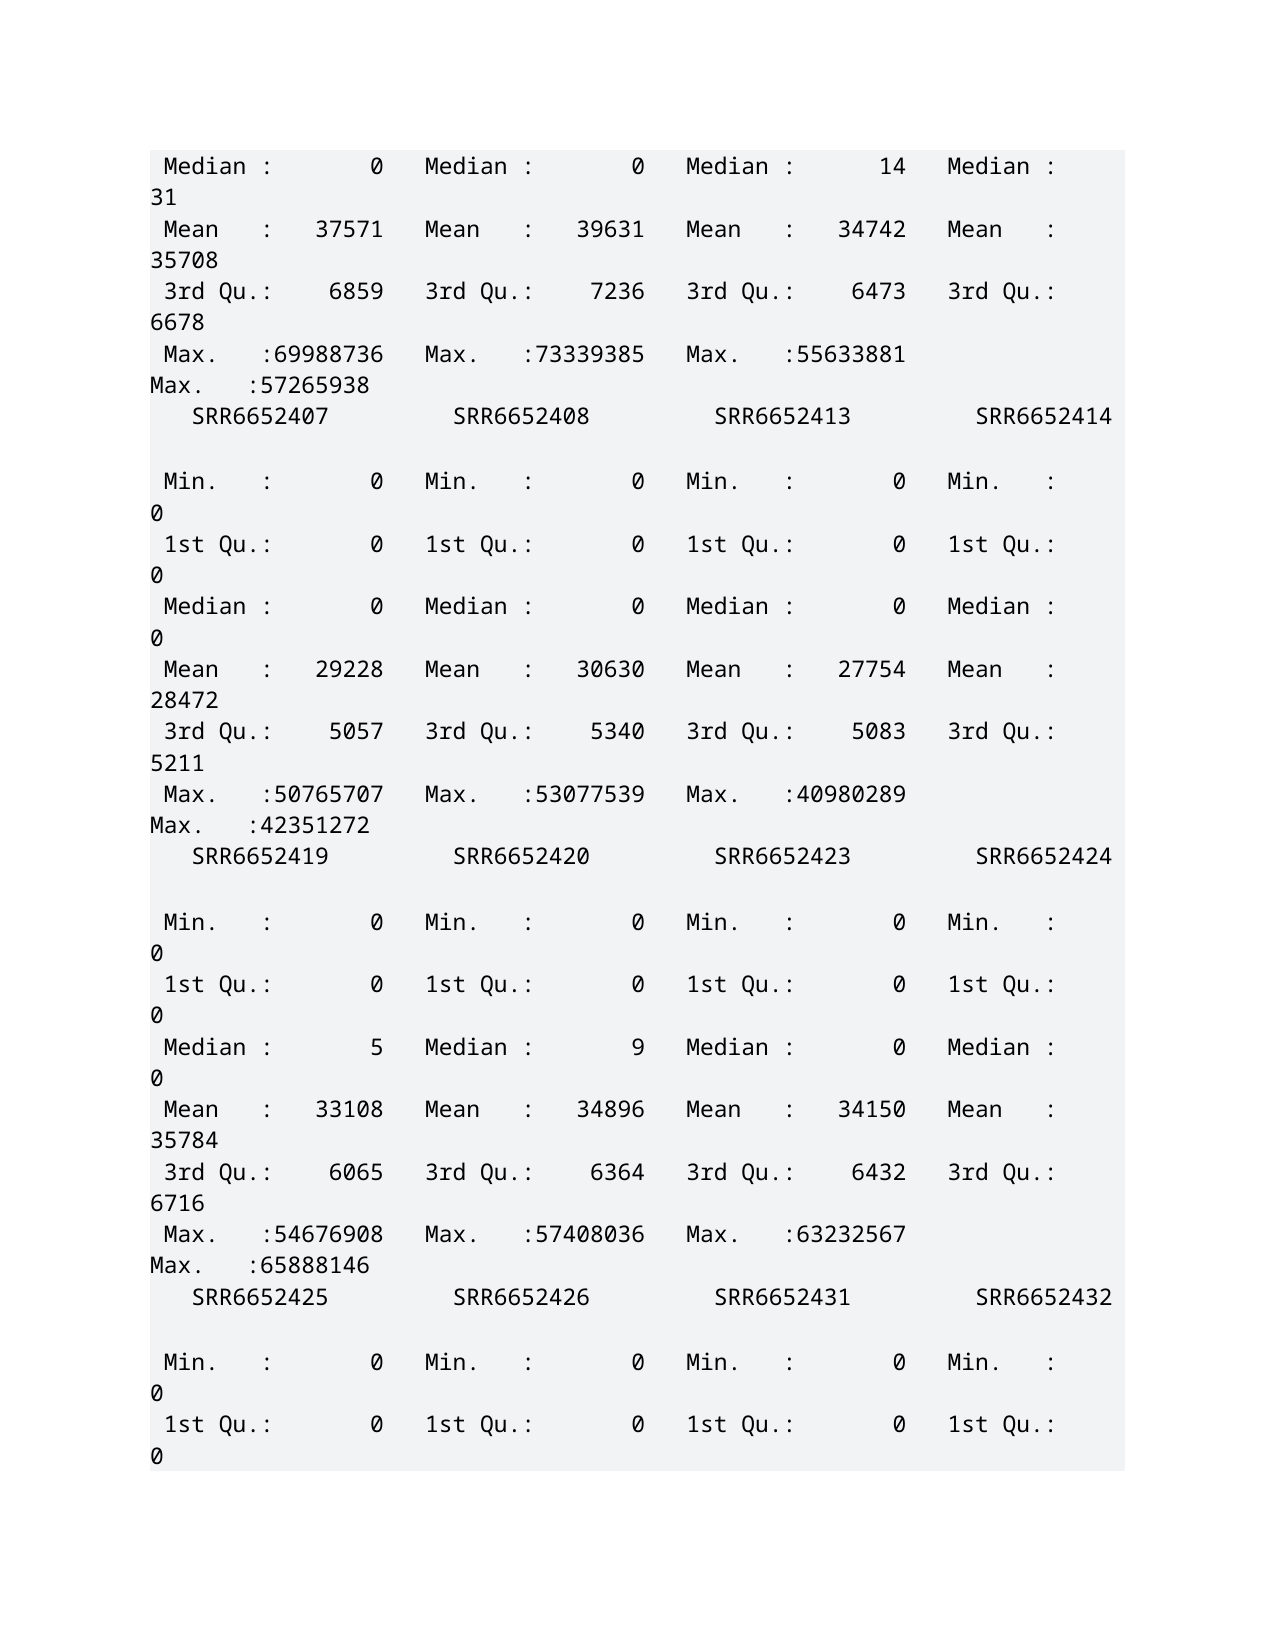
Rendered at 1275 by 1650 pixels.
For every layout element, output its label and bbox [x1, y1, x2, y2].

text [150, 150, 1125, 1471]
